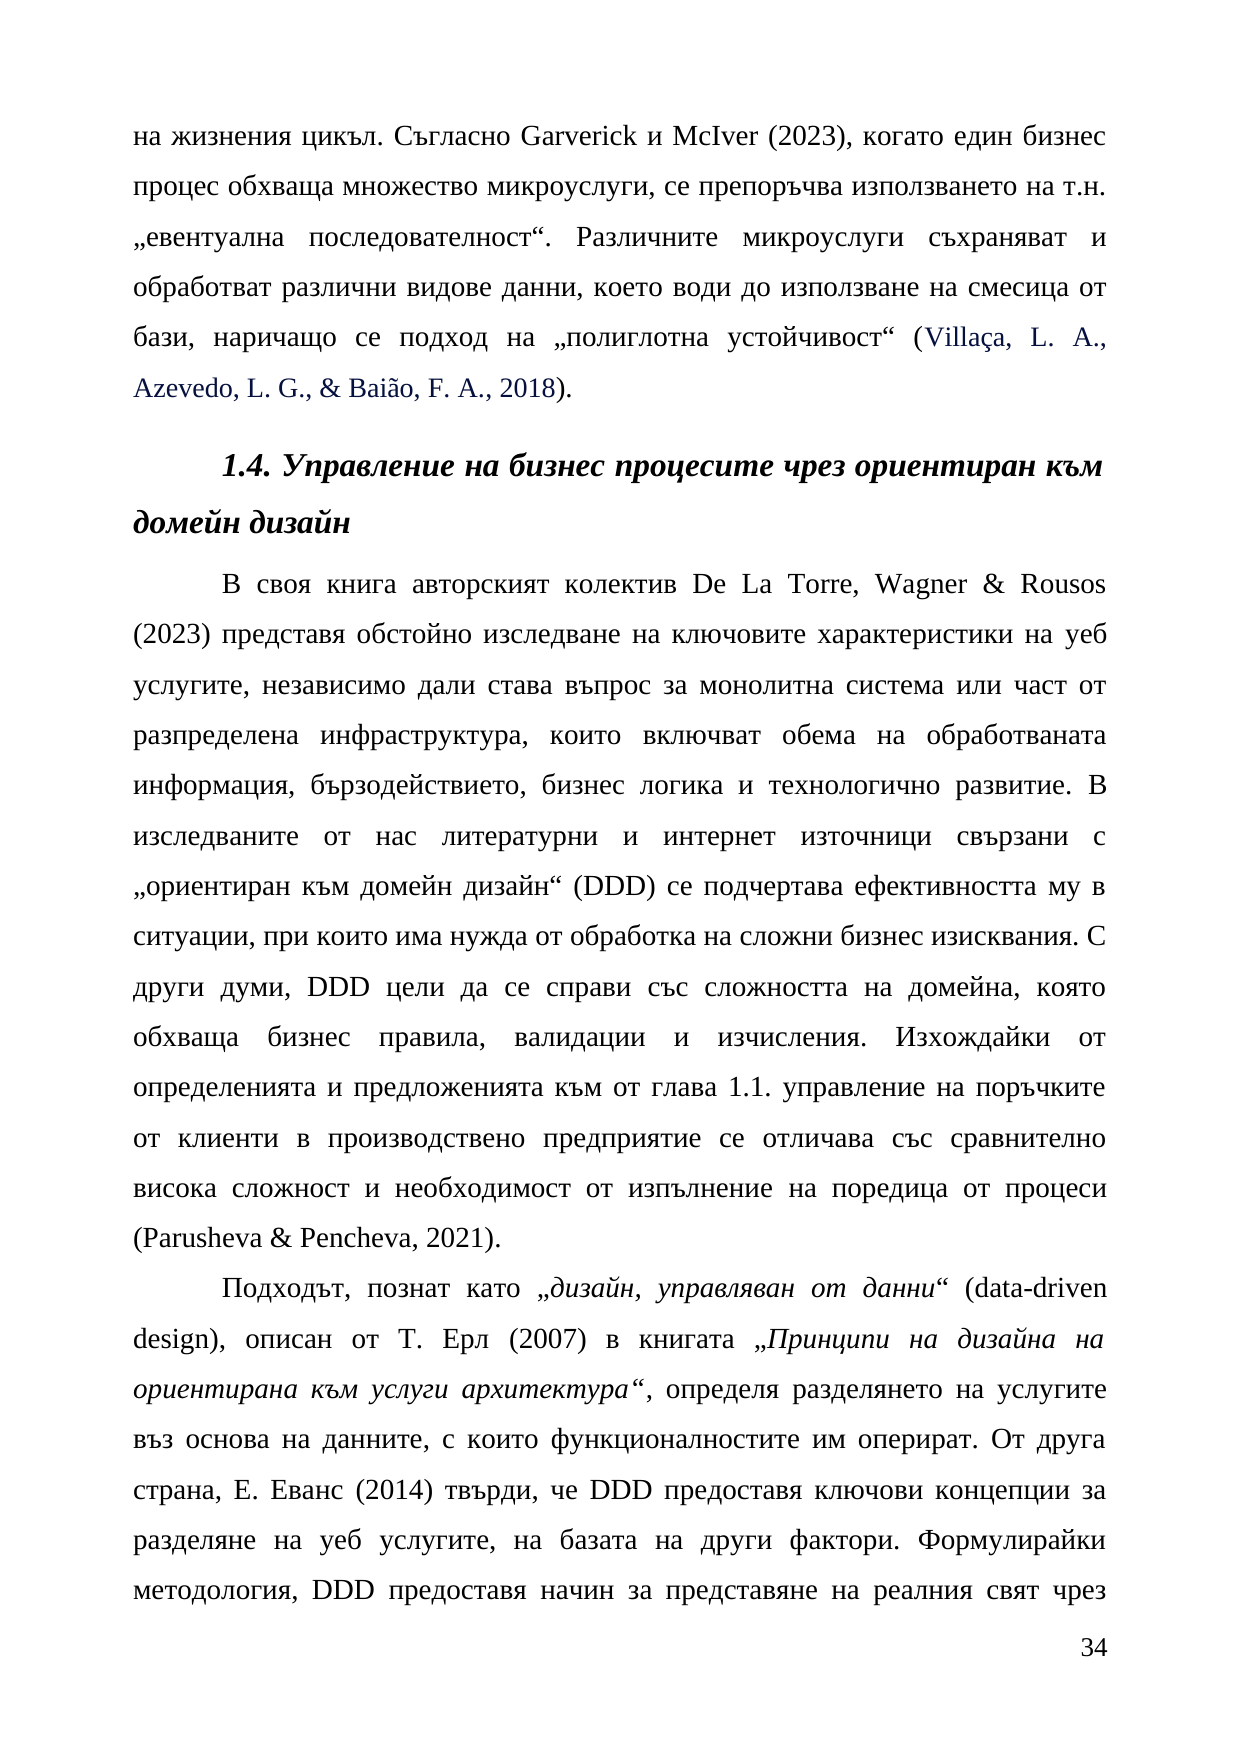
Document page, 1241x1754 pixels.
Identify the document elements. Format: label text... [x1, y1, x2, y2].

text В своя книга авторският колектив De La Torre, Wagner & Rousos (2023) представя обстойно изследване на ключовите характеристики на уеб услугите, независимо дали става въпрос за монолитна система или част от разпределена инфраструктура, които включват обема на обработваната информация, бързодействието, бизнес логика и технологично развитие. В изследваните от нас литературни и интернет източници свързани с „ориентиран към домейн дизайн“ (DDD) се подчертава ефективността му в ситуации, при които има нужда от обработка на сложни бизнес изисквания. С други думи, DDD цели да се справи със сложността на домейна, която обхваща бизнес правила, валидации и изчисления. Изхождайки от определенията и предложенията към от глава 1.1. управление на поръчките от клиенти в производствено предприятие се отличава със сравнително висока сложност и необходимост от изпълнение на поредица от процеси (Parusheva & Pencheva, 2021). [133, 566, 1107, 1254]
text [133, 118, 1107, 403]
subtitle 1.4. Управление на бизнес процесите чрез ориентиран към домейн дизайн [133, 445, 1107, 541]
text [133, 1271, 1107, 1606]
